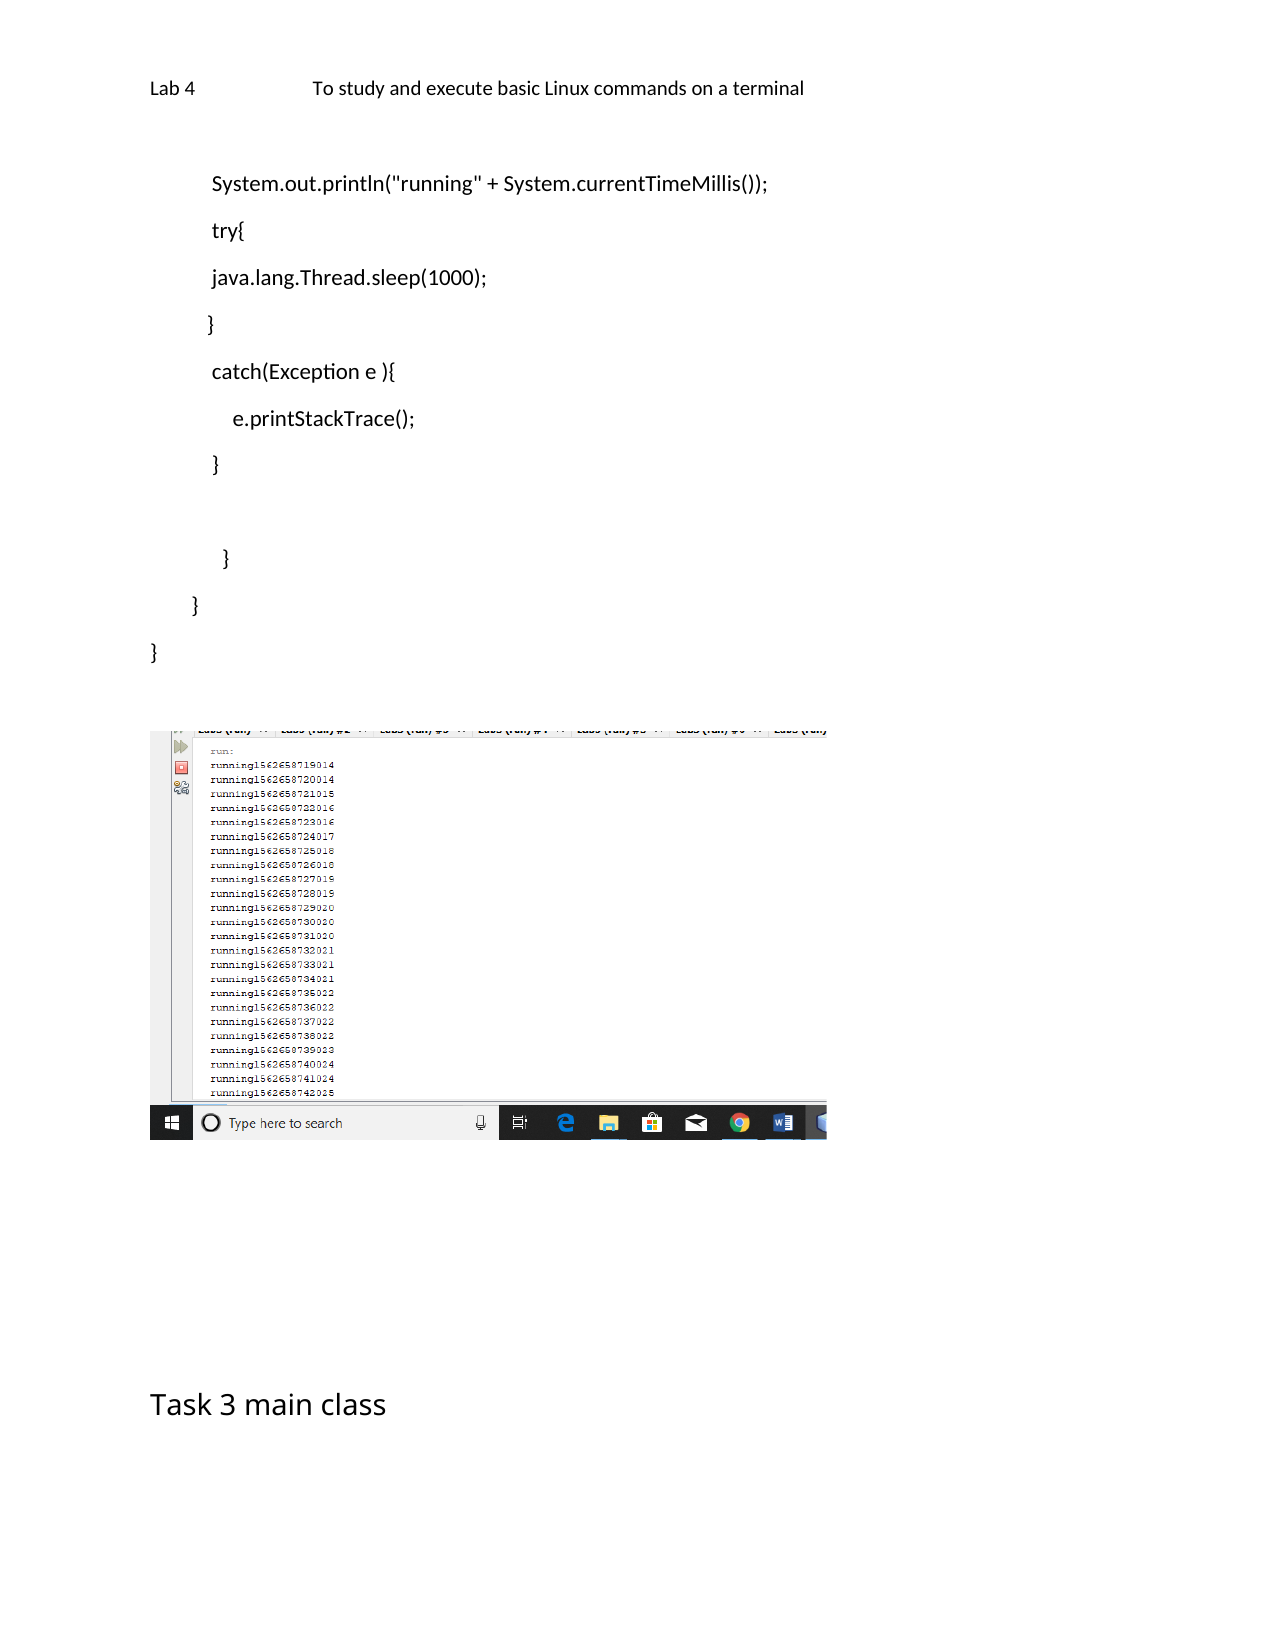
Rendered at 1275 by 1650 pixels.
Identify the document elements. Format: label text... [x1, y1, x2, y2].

picture [150, 731, 827, 1140]
text } [150, 638, 1125, 666]
text } [150, 310, 1125, 338]
text e.printStackTrace(); [150, 404, 1125, 432]
text System.out.println("running" + System.currentTimeMillis()); [150, 169, 1125, 197]
text Task 3 main class [150, 1384, 1125, 1423]
text } [150, 544, 1125, 572]
text try{ [150, 216, 1125, 244]
text catch(Exception e ){ [150, 357, 1125, 385]
text } [150, 451, 1125, 478]
text } [150, 591, 1125, 619]
text java.lang.Thread.sleep(1000); [150, 263, 1125, 291]
